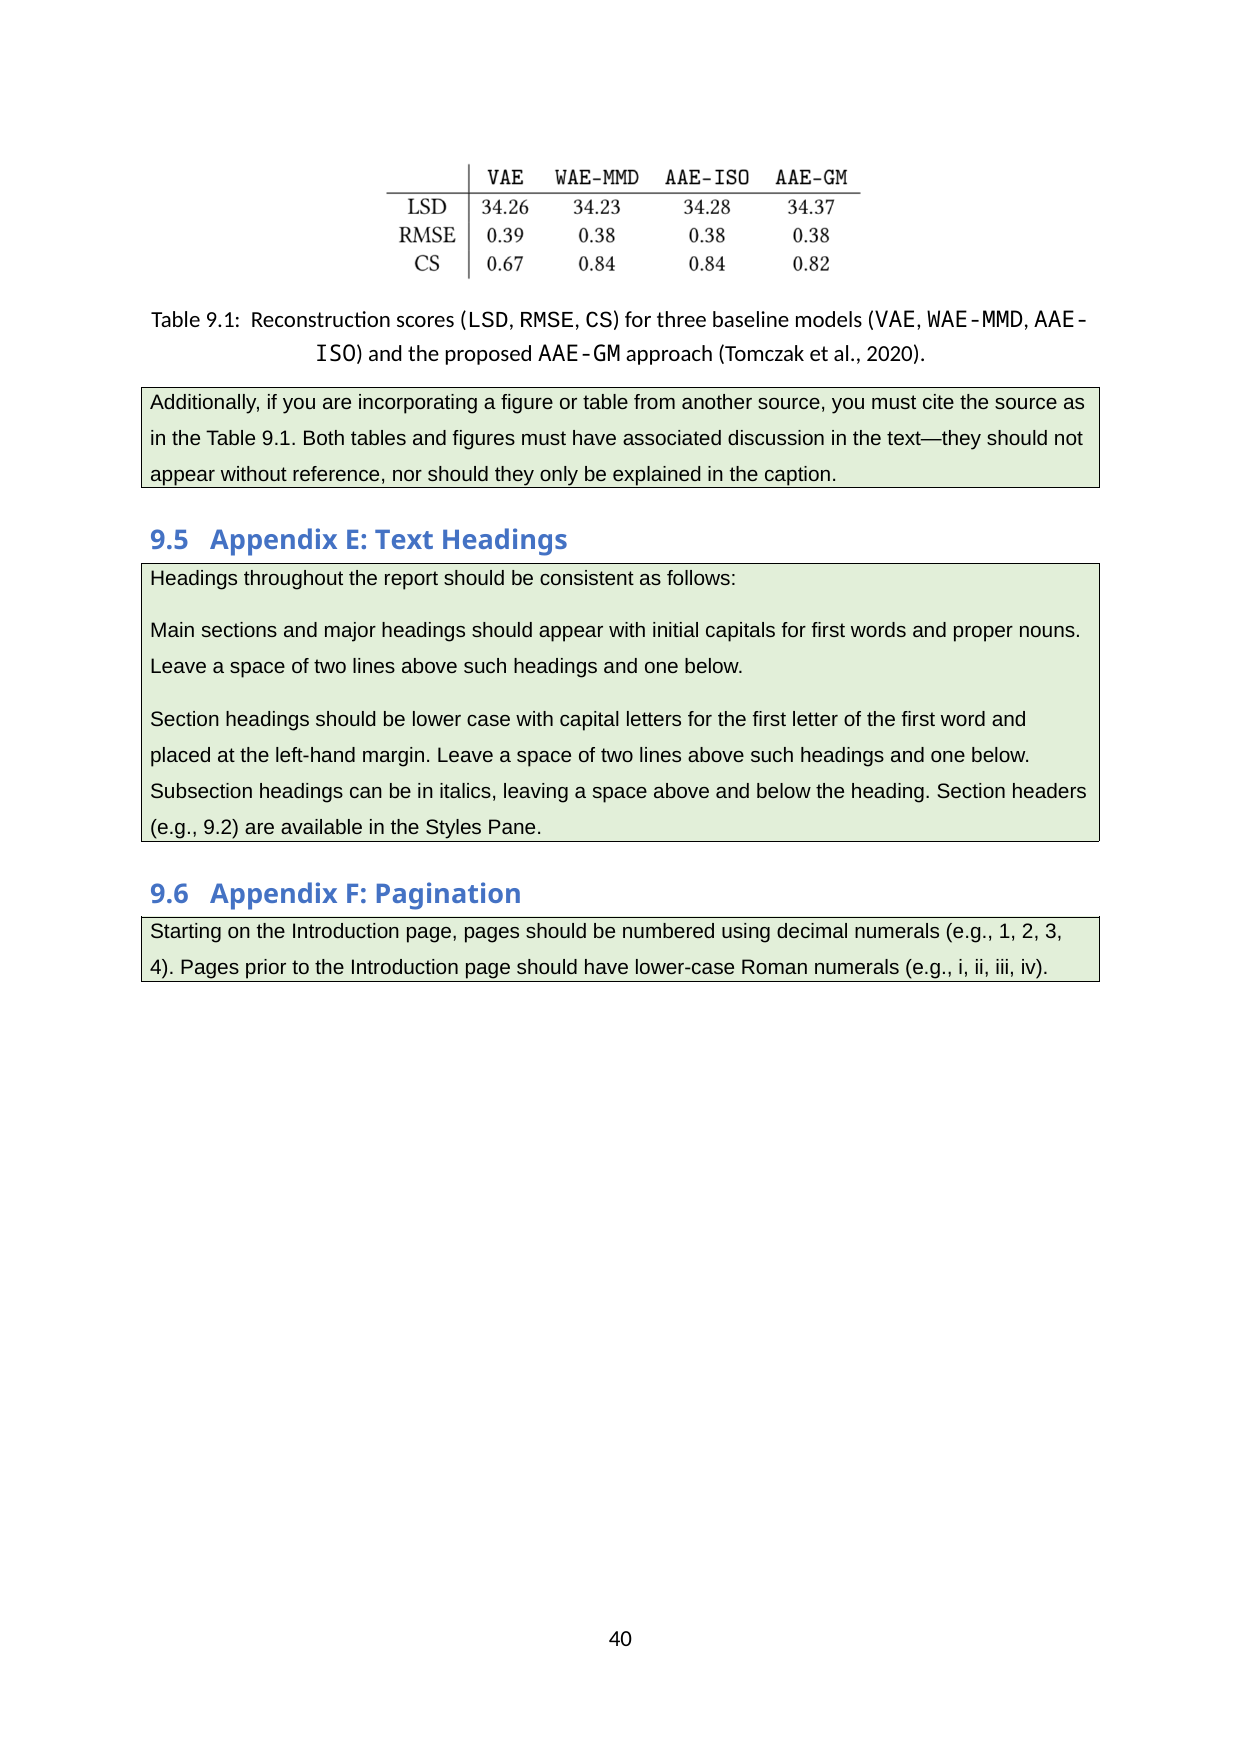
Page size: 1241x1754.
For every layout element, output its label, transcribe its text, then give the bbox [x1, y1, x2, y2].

text Additionally, if you are incorporating a figure or table from another source, you must cite the source as in the Table 9.1. Both tables and figures must have associated discussion in the text—they should not appear without reference, nor should they only be explained in the caption. [142, 388, 1099, 487]
text Section headings should be lower case with capital letters for the first letter of the first word and placed at the left-hand margin. Leave a space of two lines above such headings and one below. Subsection headings can be in italics, leaving a space above and below the heading. Section headers (e.g., 9.2) are available in the Styles Pane. [142, 704, 1099, 841]
text Main sections and major headings should appear with initial capitals for first words and proper nouns. Leave a space of two lines above such headings and one below. [142, 616, 1099, 678]
text Starting on the Introduction page, pages should be numbered using decimal numerals (e.g., 1, 2, 3, 4). Pages prior to the Introduction page should have lower-case Roman numerals (e.g., i, ii, iii, iv). [142, 918, 1099, 981]
text Table 9.1: Reconstruction scores (LSD, RMSE, CS) for three baseline models (VAE, WAE-MMD, AAE-ISO) and the proposed AAE-GM approach (Tomczak et al., 2020). [150, 303, 1090, 368]
subtitle Appendix E: Text Headings [150, 521, 1090, 558]
subtitle Appendix F: Pagination [150, 874, 1090, 911]
text Headings throughout the report should be consistent as follows: [142, 564, 1099, 590]
picture [372, 150, 868, 284]
